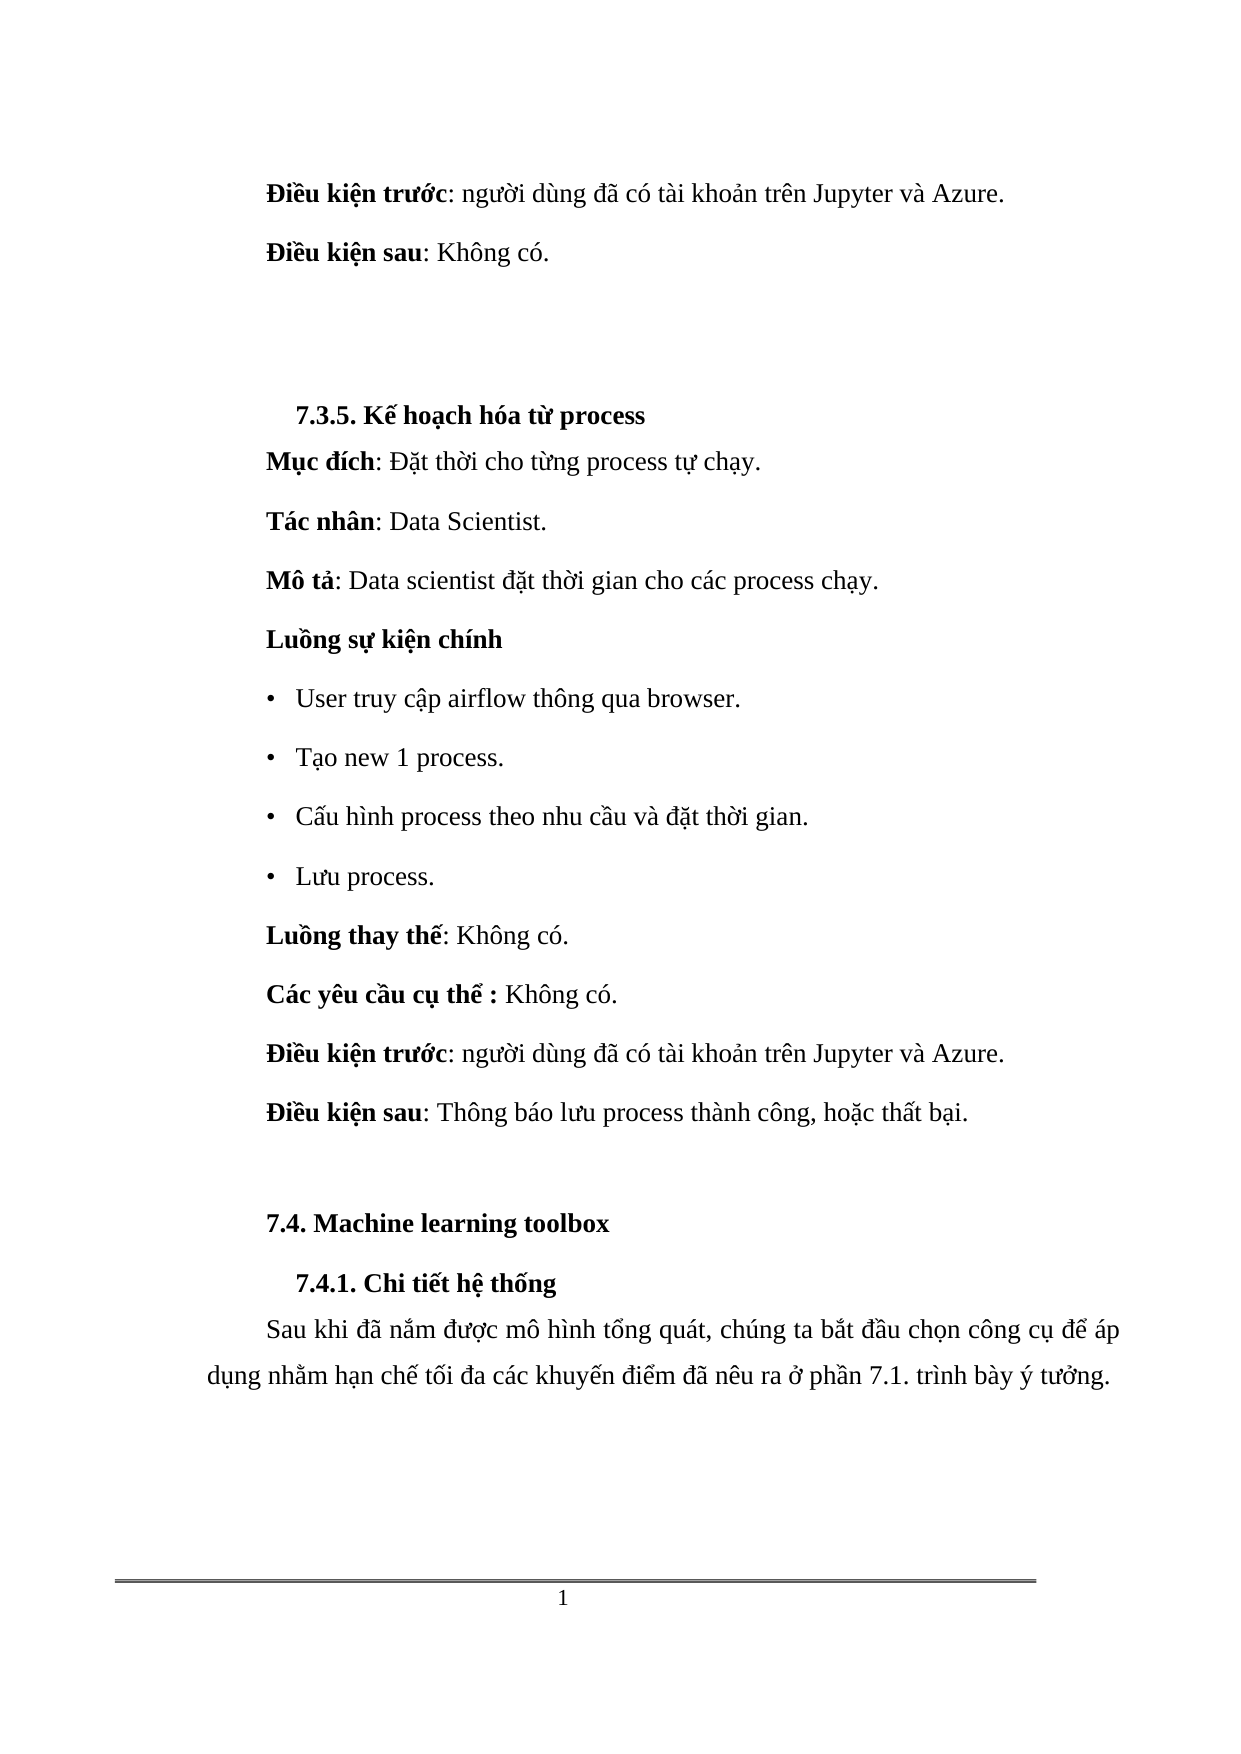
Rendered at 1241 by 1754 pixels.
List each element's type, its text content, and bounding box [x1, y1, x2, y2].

list Lưu process. [207, 860, 1122, 891]
subtitle 7.3.5. Kế hoạch hóa từ process [207, 399, 1122, 431]
text Điều kiện sau: Không có. [207, 236, 1122, 267]
text Luồng thay thế: Không có. [207, 919, 1122, 950]
text Điều kiện trước: người dùng đã có tài khoản trên Jupyter và Azure. [207, 177, 1122, 208]
text Điều kiện sau: Thông báo lưu process thành công, hoặc thất bại. [207, 1096, 1122, 1127]
text Các yêu cầu cụ thể : Không có. [207, 978, 1122, 1009]
text Mục đích: Đặt thời cho từng process tự chạy. [207, 446, 1122, 477]
list Cấu hình process theo nhu cầu và đặt thời gian. [207, 801, 1122, 832]
text Luồng sự kiện chính [207, 623, 1122, 654]
text Mô tả: Data scientist đặt thời gian cho các process chạy. [207, 564, 1122, 595]
subtitle 7.4.1. Chi tiết hệ thống [207, 1267, 1122, 1298]
text Sau khi đã nắm được mô hình tổng quát, chúng ta bắt đầu chọn công cụ để áp dụng nhằm hạn chế tối đa các khuyến điểm đã nêu ra ở phần 7.1. trình bày ý tưởng. [207, 1313, 1122, 1391]
list User truy cập airflow thông qua browser. [207, 682, 1122, 713]
list Tạo new 1 process. [207, 741, 1122, 772]
subtitle 7.4. Machine learning toolbox [207, 1207, 1122, 1239]
text Điều kiện trước: người dùng đã có tài khoản trên Jupyter và Azure. [207, 1037, 1122, 1068]
text Tác nhân: Data Scientist. [207, 505, 1122, 536]
